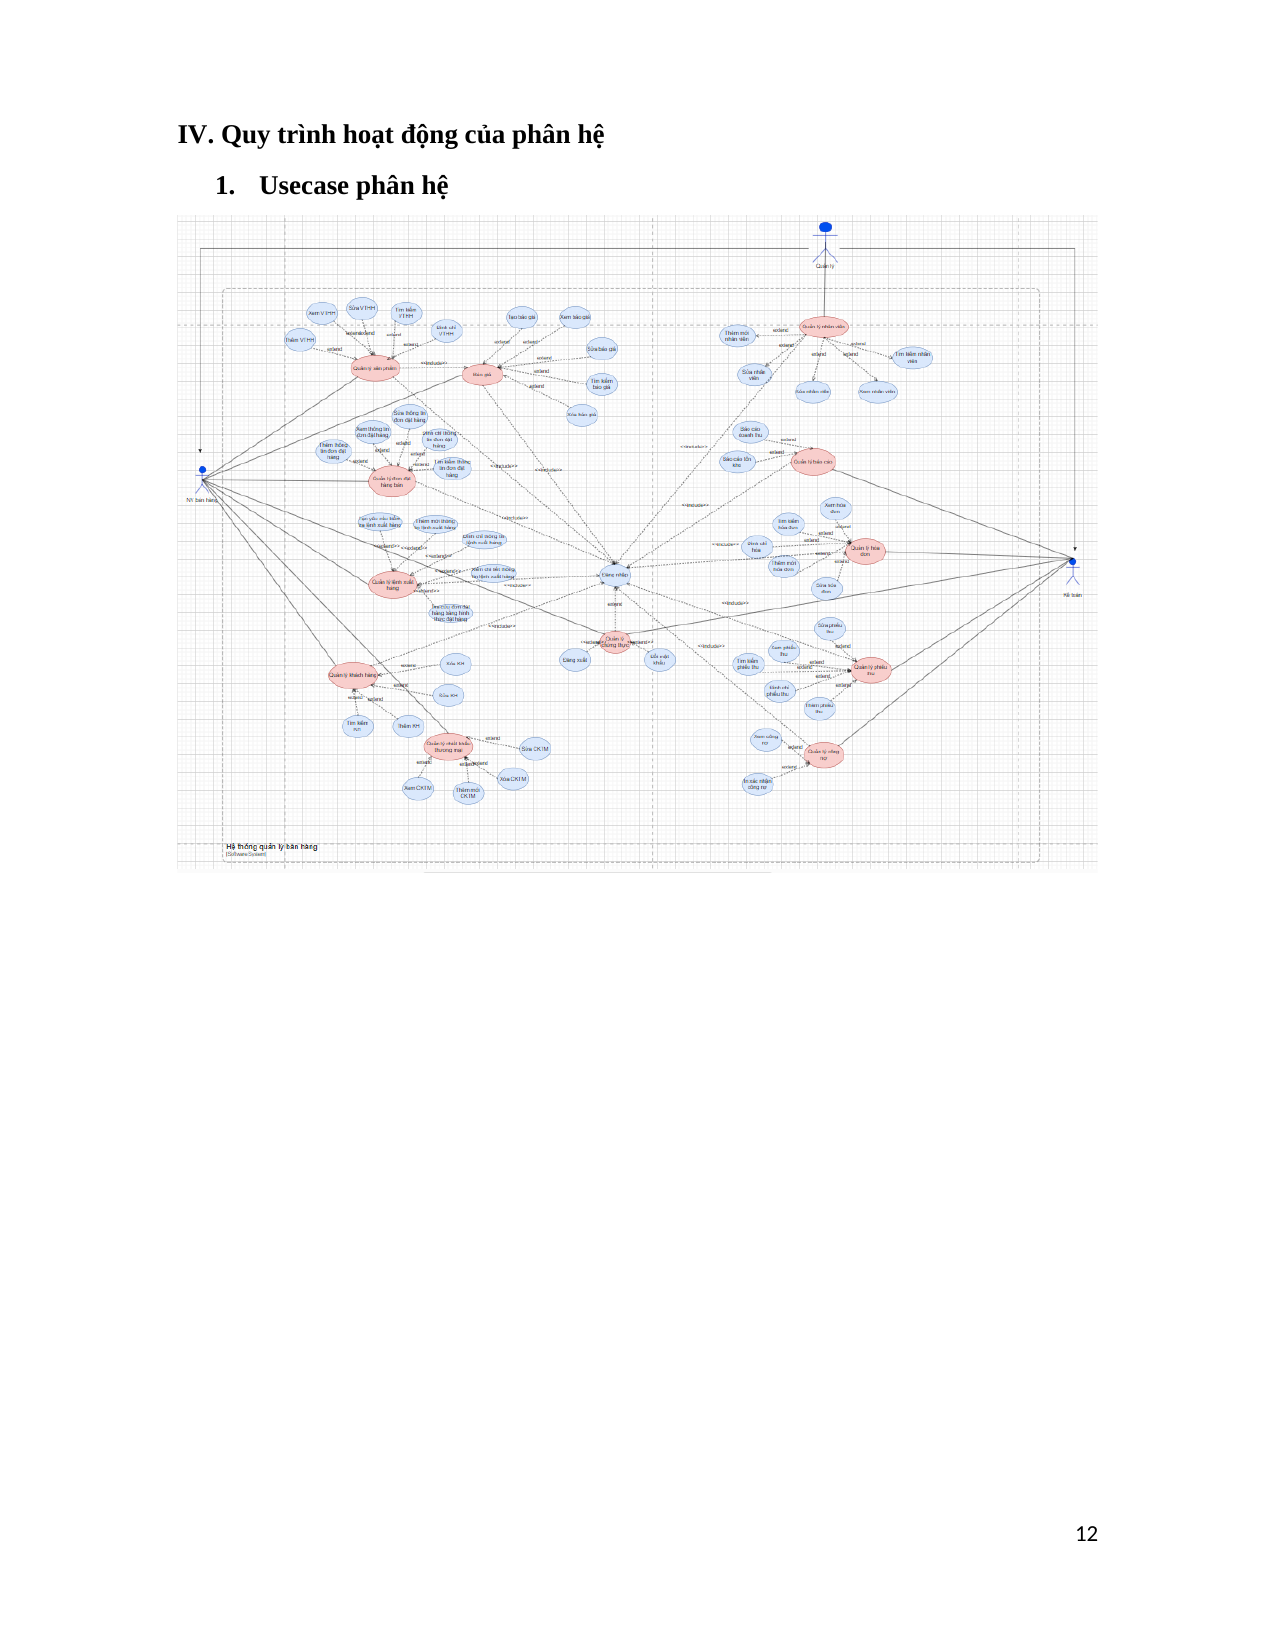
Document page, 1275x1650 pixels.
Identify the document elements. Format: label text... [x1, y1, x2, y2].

subtitle IV. Quy trình hoạt động của phân hệ [177, 118, 1098, 149]
picture [177, 215, 1098, 873]
subtitle Usecase phân hệ [215, 169, 1098, 200]
